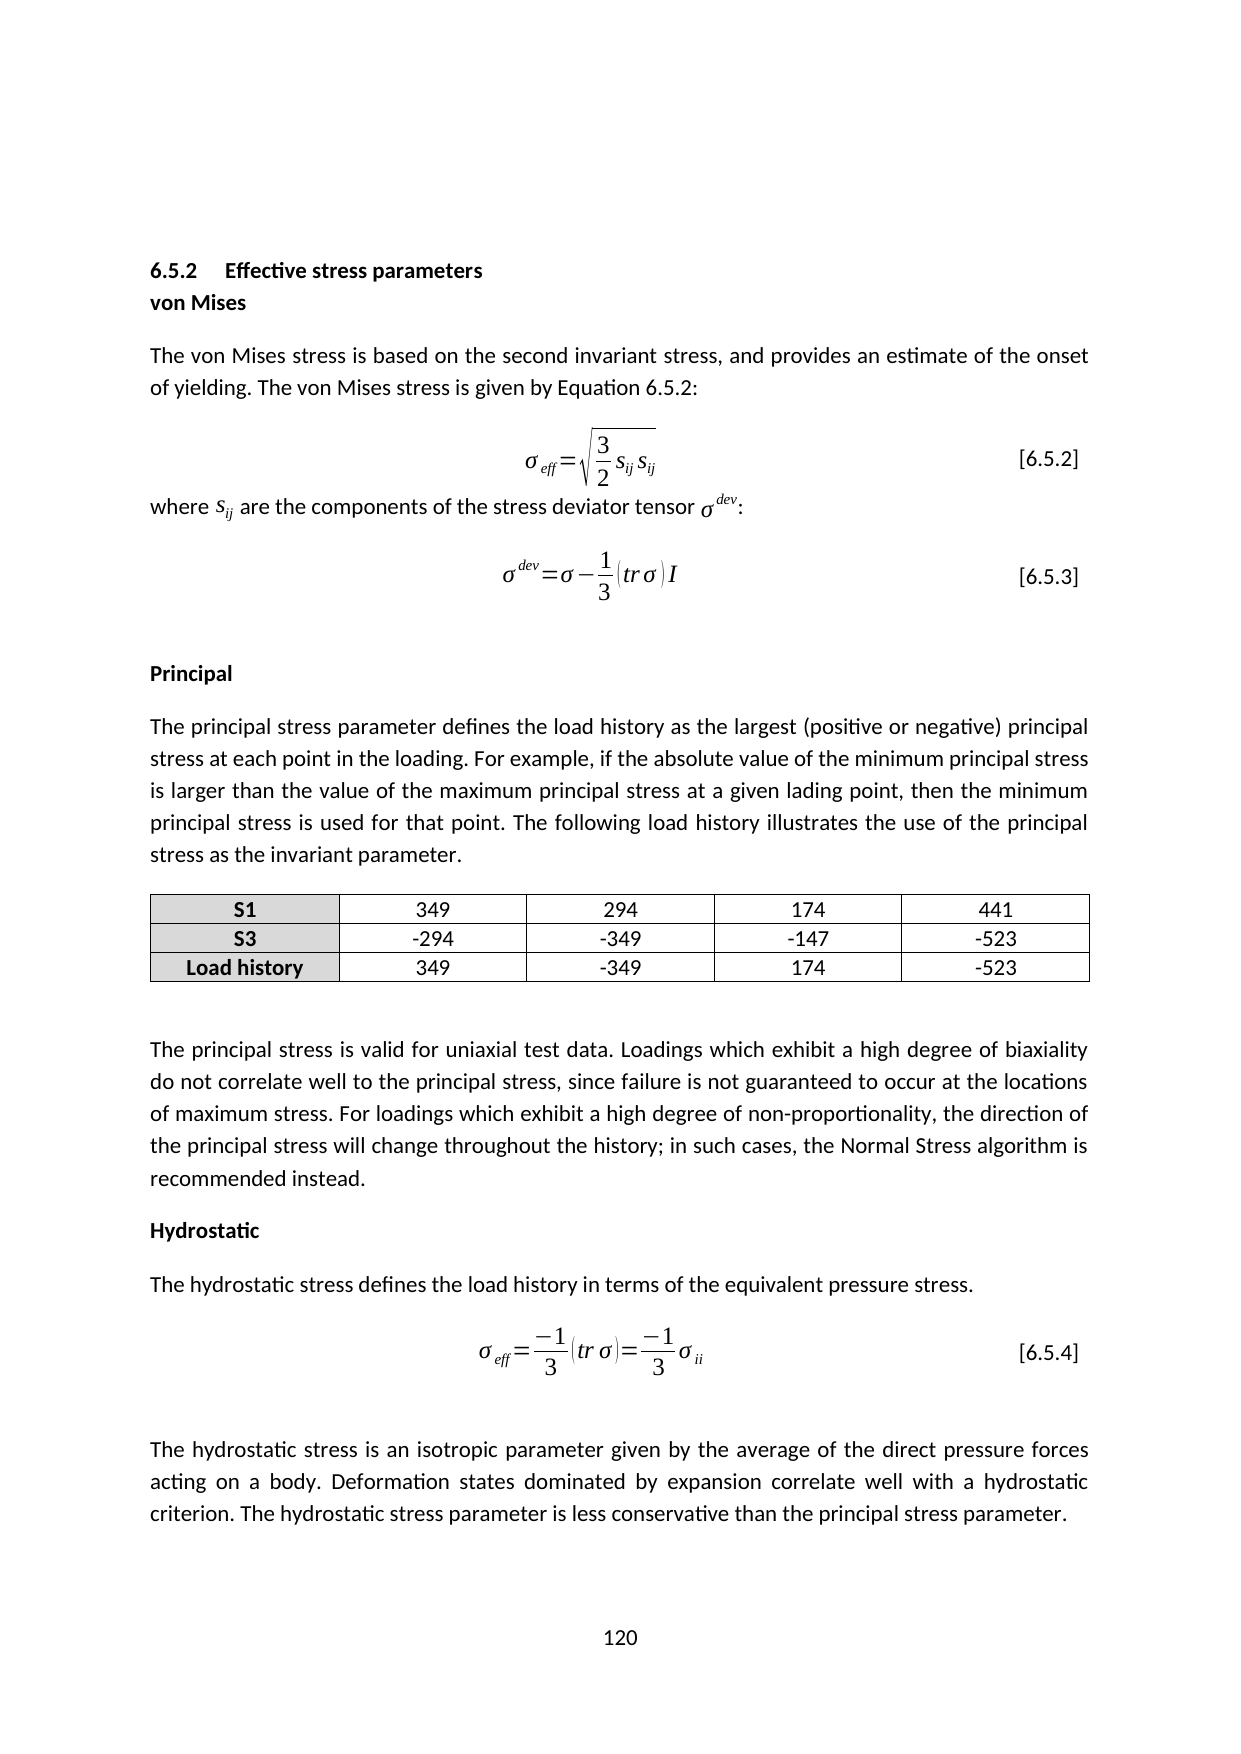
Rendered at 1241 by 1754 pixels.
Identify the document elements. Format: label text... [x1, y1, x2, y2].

text The hydrostatic stress is an isotropic parameter given by the average of the direct pressure forces acting on a body. Deformation states dominated by expansion correlate well with a hydrostatic criterion. The hydrostatic stress parameter is less conservative than the principal stress parameter. [150, 1435, 1090, 1527]
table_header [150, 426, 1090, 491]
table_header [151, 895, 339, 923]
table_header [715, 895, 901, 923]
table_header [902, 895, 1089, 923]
text where are the components of the stress deviator tensor : [150, 491, 1090, 522]
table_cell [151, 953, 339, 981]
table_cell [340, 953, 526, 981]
text Principal [150, 659, 1090, 687]
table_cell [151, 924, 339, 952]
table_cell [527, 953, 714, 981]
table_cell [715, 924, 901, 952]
text Hydrostatic [150, 1217, 1090, 1245]
text The hydrostatic stress defines the load history in terms of the equivalent pressure stress. [150, 1270, 1090, 1298]
text The von Mises stress is based on the second invariant stress, and provides an estimate of the onset of yielding. The von Mises stress is given by Equation 6.5.2: [150, 341, 1090, 401]
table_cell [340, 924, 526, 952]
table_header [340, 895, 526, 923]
subtitle 6.5.2 Effective stress parameters [150, 256, 1090, 284]
text von Mises [150, 288, 1090, 316]
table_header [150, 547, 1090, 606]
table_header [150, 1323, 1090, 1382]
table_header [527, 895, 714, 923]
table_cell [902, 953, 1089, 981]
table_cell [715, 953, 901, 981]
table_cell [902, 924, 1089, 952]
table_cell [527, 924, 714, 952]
text The principal stress parameter defines the load history as the largest (positive or negative) principal stress at each point in the loading. For example, if the absolute value of the minimum principal stress is larger than the value of the maximum principal stress at a given lading point, then the minimum principal stress is used for that point. The following load history illustrates the use of the principal stress as the invariant parameter. [150, 712, 1090, 869]
text The principal stress is valid for uniaxial test data. Loadings which exhibit a high degree of biaxiality do not correlate well to the principal stress, since failure is not guaranteed to occur at the locations of maximum stress. For loadings which exhibit a high degree of non-proportionality, the direction of the principal stress will change throughout the history; in such cases, the Normal Stress algorithm is recommended instead. [150, 1035, 1090, 1192]
